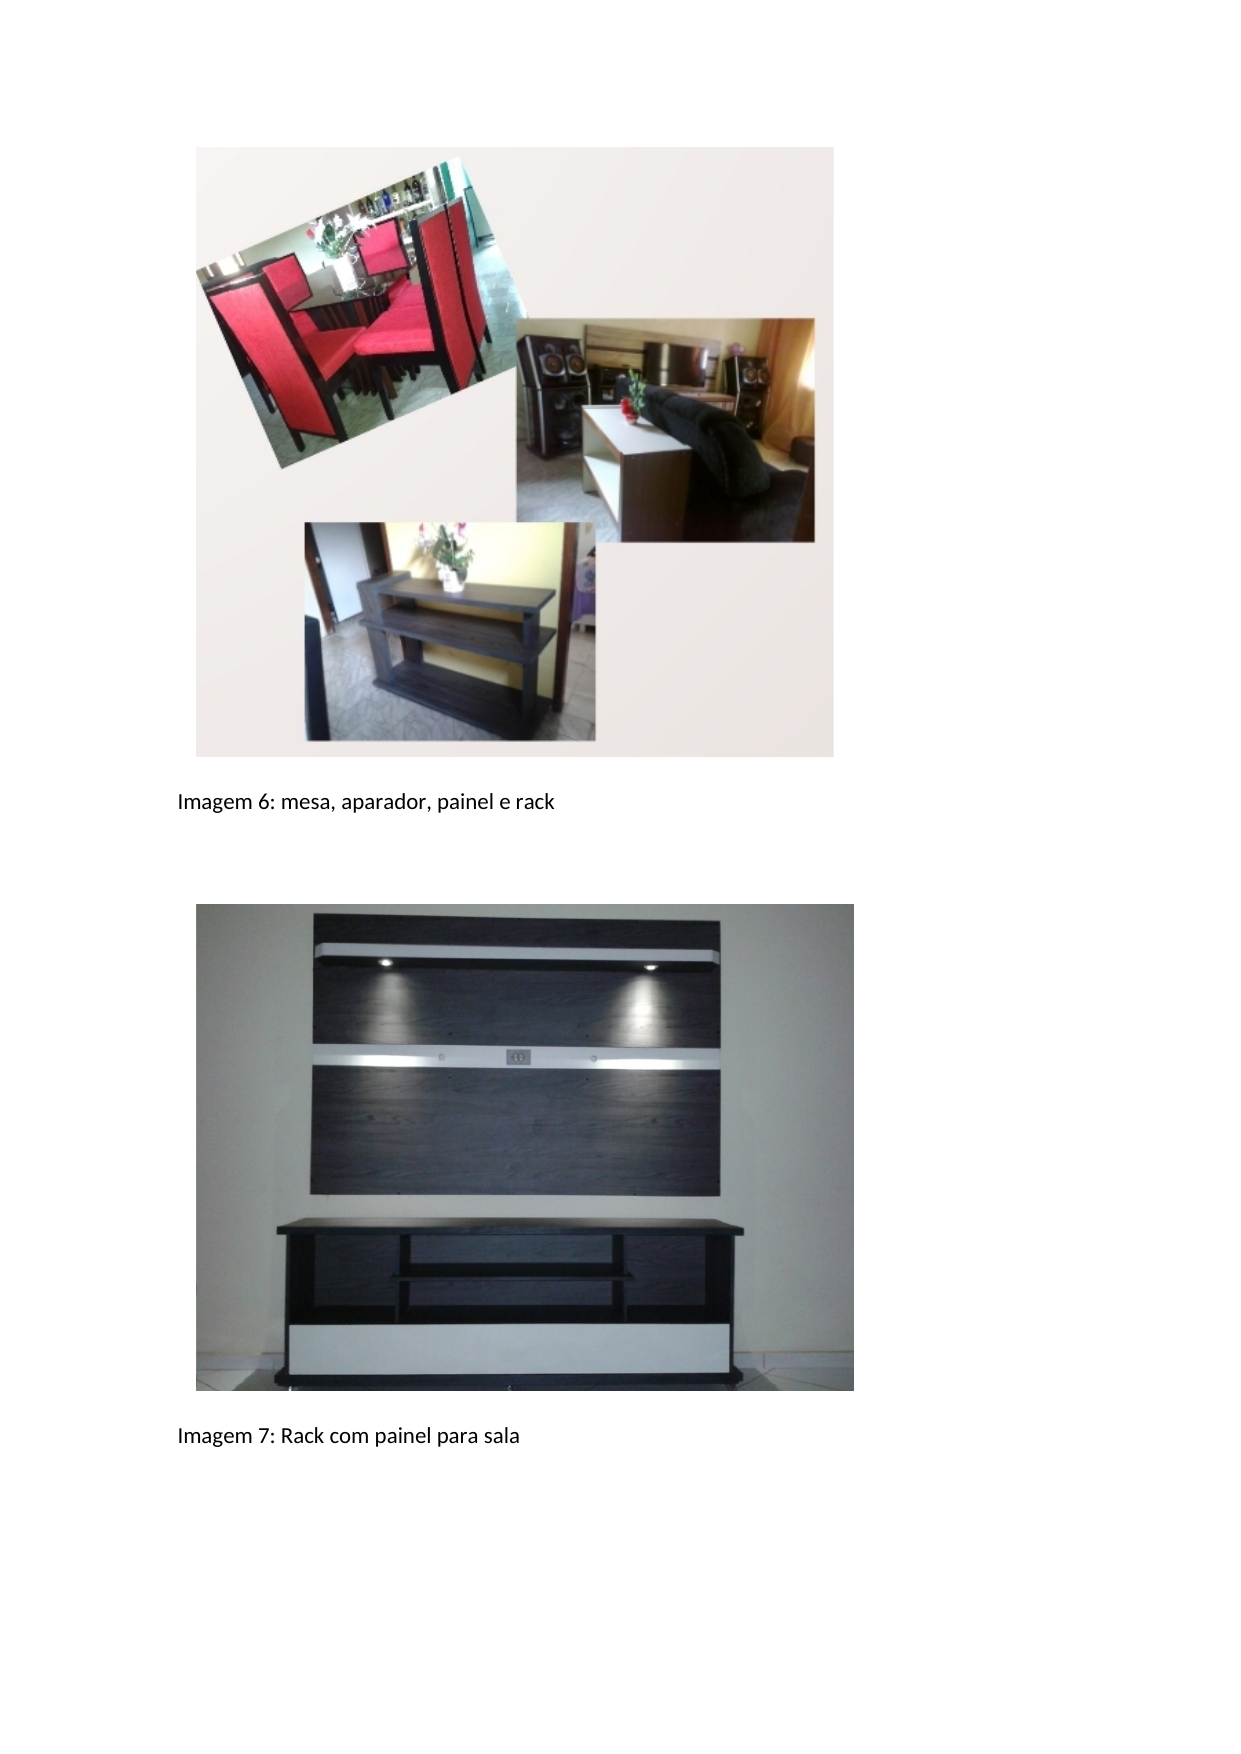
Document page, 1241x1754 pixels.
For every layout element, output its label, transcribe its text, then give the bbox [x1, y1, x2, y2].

text Imagem 7: Rack com painel para sala [177, 1421, 1063, 1449]
text Imagem 6: mesa, aparador, painel e rack [177, 787, 1063, 815]
